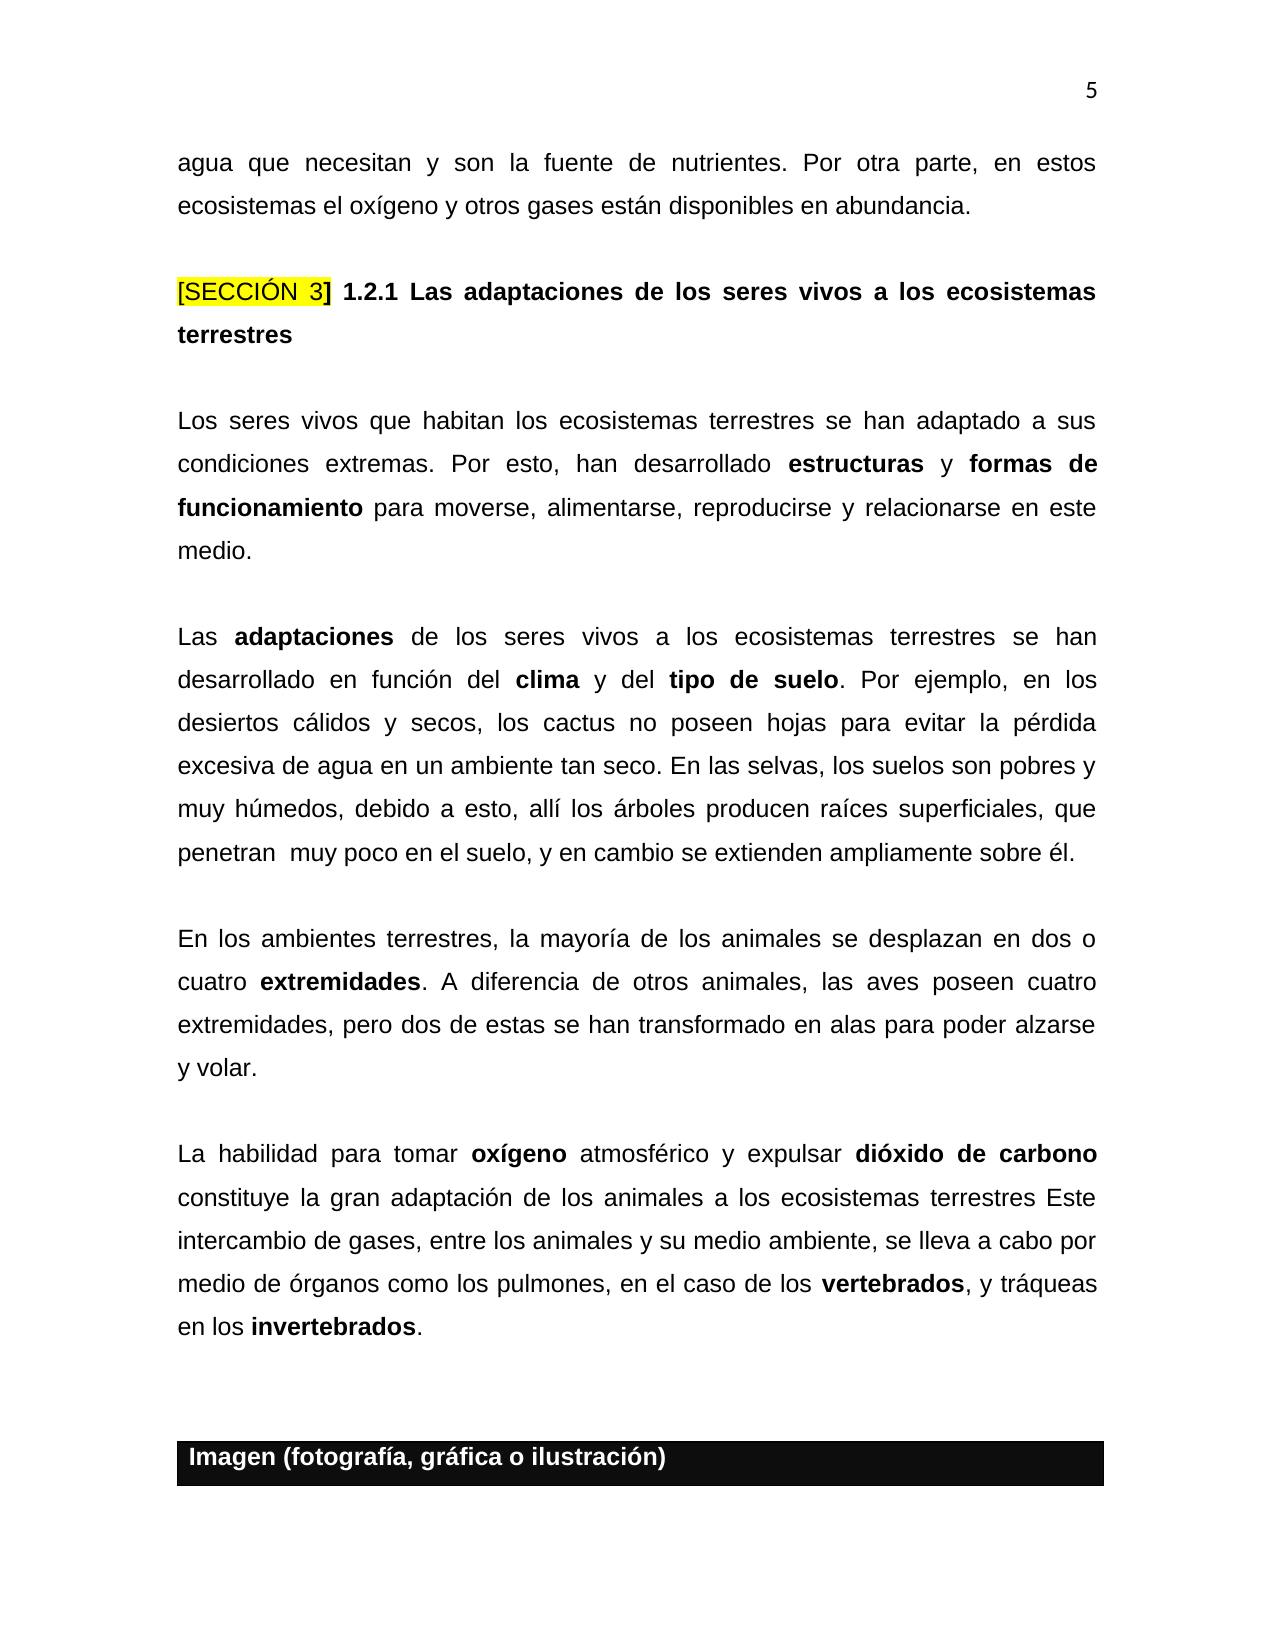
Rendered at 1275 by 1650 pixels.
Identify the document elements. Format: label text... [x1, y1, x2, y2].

text Los seres vivos que habitan los ecosistemas terrestres se han adaptado a sus condiciones extremas. Por esto, han desarrollado estructuras y formas de funcionamiento para moverse, alimentarse, reproducirse y relacionarse en este medio. [177, 406, 1098, 564]
text En los ambientes terrestres, la mayoría de los animales se desplazan en dos o cuatro extremidades. A diferencia de otros animales, las aves poseen cuatro extremidades, pero dos de estas se han transformado en alas para poder alzarse y volar. [177, 924, 1098, 1082]
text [177, 148, 1098, 219]
table_header Imagen (fotografía, gráfica o ilustración) [178, 1443, 1103, 1485]
text [SECCIÓN 3] 1.2.1 Las adaptaciones de los seres vivos a los ecosistemas terrestres [177, 277, 1098, 349]
text La habilidad para tomar oxígeno atmosférico y expulsar dióxido de carbono constituye la gran adaptación de los animales a los ecosistemas terrestres Este intercambio de gases, entre los animales y su medio ambiente, se lleva a cabo por medio de órganos como los pulmones, en el caso de los vertebrados, y tráqueas en los invertebrados. [177, 1139, 1098, 1341]
text Las adaptaciones de los seres vivos a los ecosistemas terrestres se han desarrollado en función del clima y del tipo de suelo. Por ejemplo, en los desiertos cálidos y secos, los cactus no poseen hojas para evitar la pérdida excesiva de agua en un ambiente tan seco. En las selvas, los suelos son pobres y muy húmedos, debido a esto, allí los árboles producen raíces superficiales, que penetran muy poco en el suelo, y en cambio se extienden ampliamente sobre él. [177, 622, 1098, 866]
